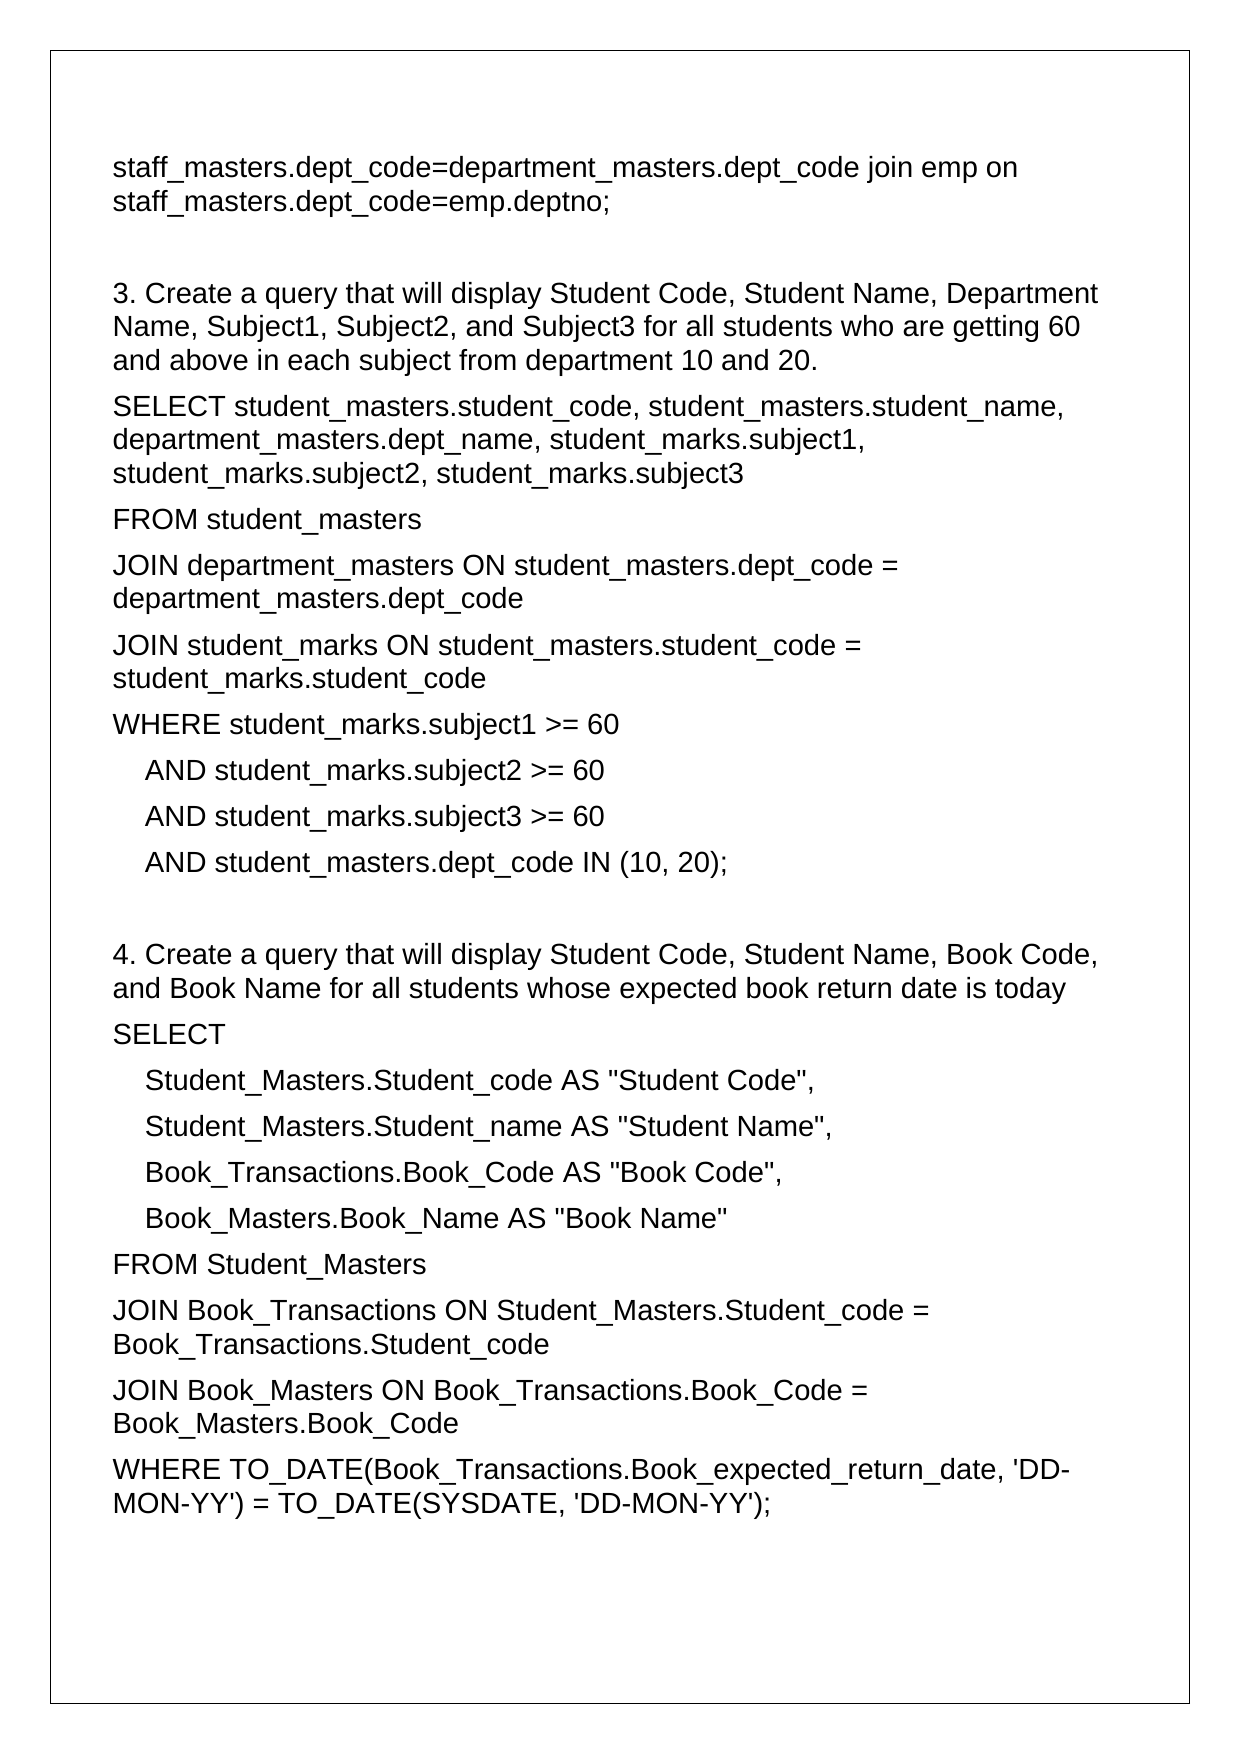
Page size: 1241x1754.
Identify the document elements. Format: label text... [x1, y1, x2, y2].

text AND student_marks.subject3 >= 60 [112, 799, 1128, 833]
text FROM Student_Masters [112, 1247, 1128, 1281]
text 4. Create a query that will display Student Code, Student Name, Book Code, and Book Name for all students whose expected book return date is today [112, 937, 1128, 1004]
text Student_Masters.Student_name AS "Student Name", [112, 1109, 1128, 1142]
text Book_Masters.Book_Name AS "Book Name" [112, 1201, 1128, 1234]
text 3. Create a query that will display Student Code, Student Name, Department Name, Subject1, Subject2, and Subject3 for all students who are getting 60 and above in each subject from department 10 and 20. [112, 276, 1128, 376]
text FROM student_masters [112, 502, 1128, 535]
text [112, 150, 1128, 217]
text JOIN student_marks ON student_masters.student_code = student_marks.student_code [112, 627, 1128, 694]
text Book_Transactions.Book_Code AS "Book Code", [112, 1155, 1128, 1188]
text JOIN department_masters ON student_masters.dept_code = department_masters.dept_code [112, 548, 1128, 615]
text Student_Masters.Student_code AS "Student Code", [112, 1063, 1128, 1096]
text JOIN Book_Masters ON Book_Transactions.Book_Code = Book_Masters.Book_Code [112, 1373, 1128, 1440]
text SELECT student_masters.student_code, student_masters.student_name, department_masters.dept_name, student_marks.subject1, student_marks.subject2, student_marks.subject3 [112, 389, 1128, 489]
text AND student_marks.subject2 >= 60 [112, 753, 1128, 787]
text JOIN Book_Transactions ON Student_Masters.Student_code = Book_Transactions.Student_code [112, 1293, 1128, 1360]
text AND student_masters.dept_code IN (10, 20); [112, 845, 1128, 879]
text WHERE TO_DATE(Book_Transactions.Book_expected_return_date, 'DD-MON-YY') = TO_DATE(SYSDATE, 'DD-MON-YY'); [112, 1452, 1128, 1519]
text WHERE student_marks.subject1 >= 60 [112, 707, 1128, 741]
text SELECT [112, 1017, 1128, 1050]
